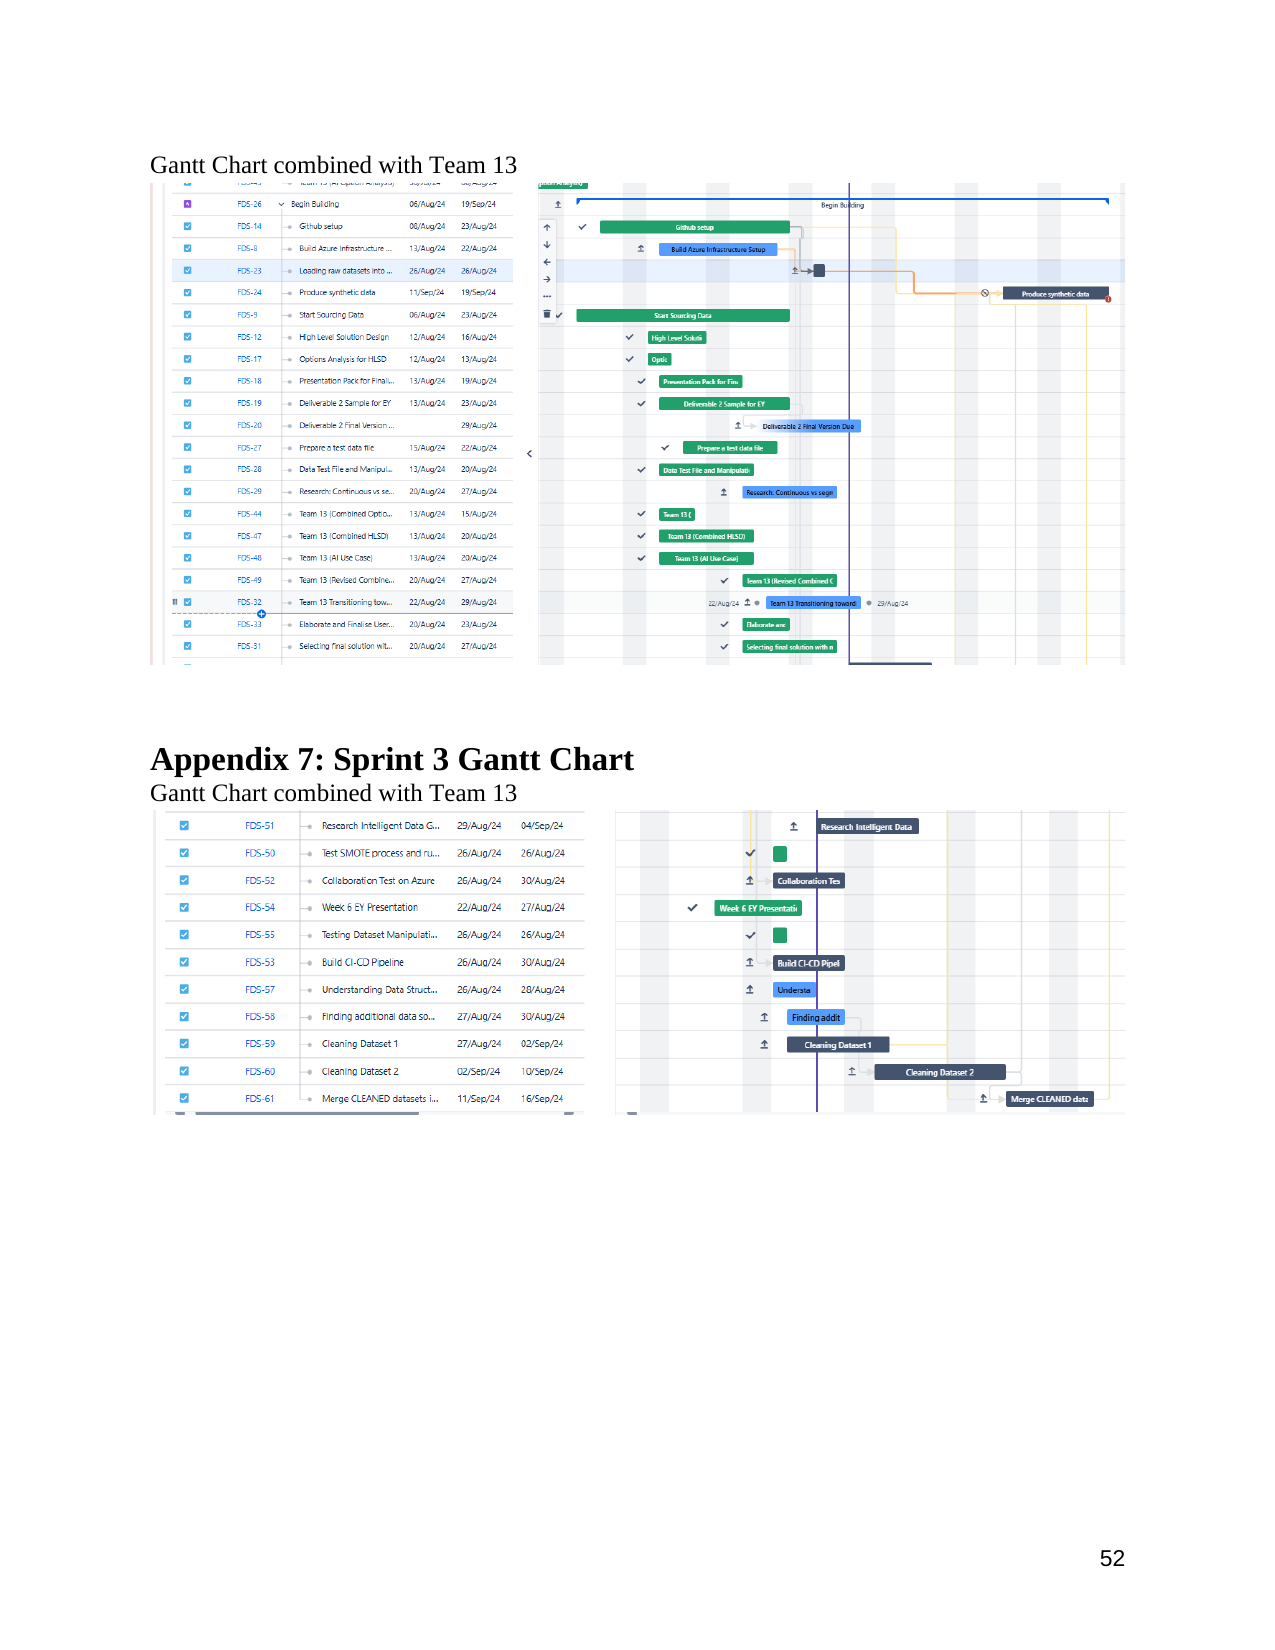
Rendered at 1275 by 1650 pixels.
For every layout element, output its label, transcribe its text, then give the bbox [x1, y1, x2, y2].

text Gantt Chart combined with Team 13 [150, 150, 1125, 179]
picture [150, 183, 1125, 665]
text Gantt Chart combined with Team 13 [150, 778, 1125, 807]
picture [150, 810, 1125, 1115]
subtitle Appendix 7: Sprint 3 Gantt Chart [150, 739, 1125, 778]
